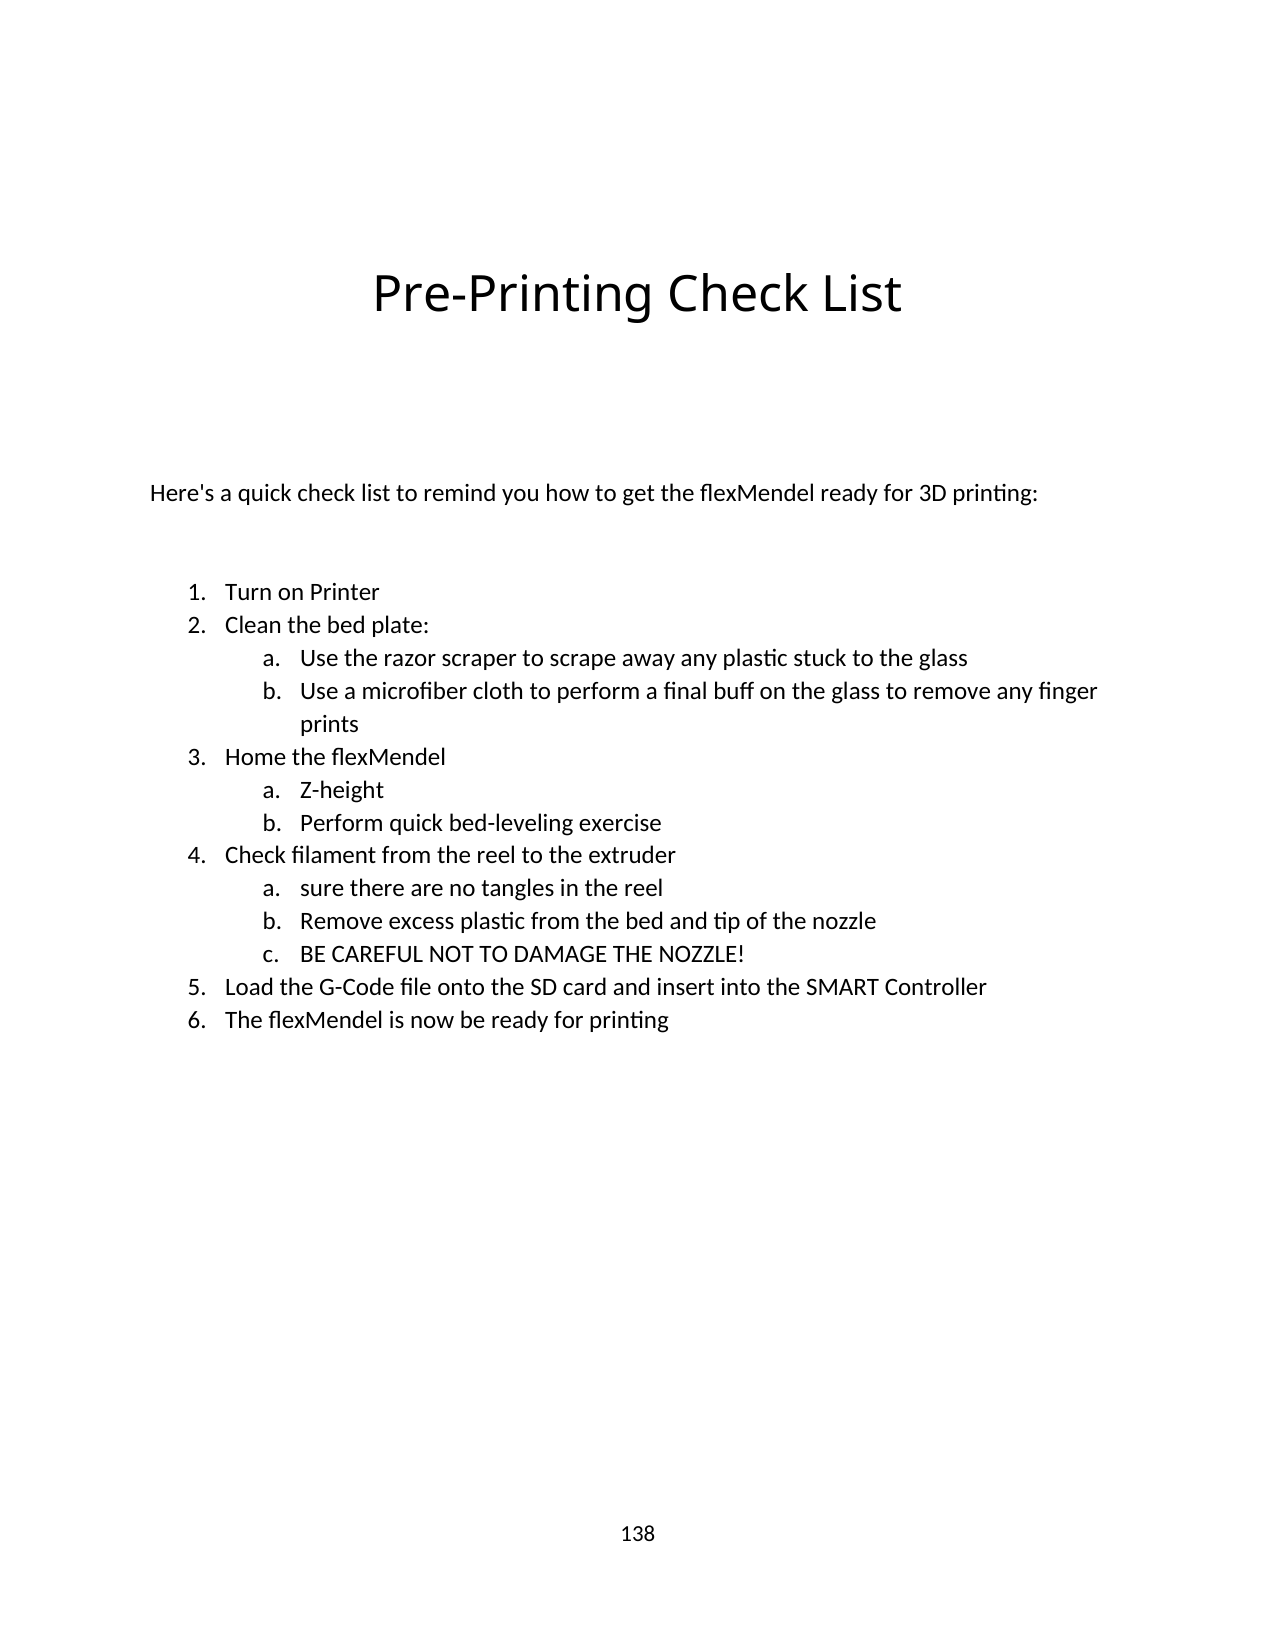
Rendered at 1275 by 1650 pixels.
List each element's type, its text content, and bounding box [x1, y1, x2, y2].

list Use a microfiber cloth to perform a final buff on the glass to remove any finger prints [262, 675, 1125, 738]
list Remove excess plastic from the bed and tip of the nozzle [262, 905, 1125, 936]
list Clean the bed plate: [187, 609, 1125, 640]
list Check filament from the reel to the extruder [187, 839, 1125, 870]
list sure there are no tangles in the reel [262, 872, 1125, 903]
list Load the G-Code file onto the SD card and insert into the SMART Controller [187, 971, 1125, 1002]
list The flexMendel is now be ready for printing [187, 1004, 1125, 1035]
list Home the flexMendel [187, 741, 1125, 771]
list Turn on Printer [187, 576, 1125, 607]
list BE CAREFUL NOT TO DAMAGE THE NOZZLE! [262, 938, 1125, 969]
text Here's a quick check list to remind you how to get the flexMendel ready for 3D printing: [150, 477, 1125, 508]
list Perform quick bed-leveling exercise [262, 807, 1125, 837]
subtitle Pre-Printing Check List [150, 257, 1125, 326]
list Use the razor scraper to scrape away any plastic stuck to the glass [262, 642, 1125, 673]
list Z-height [262, 774, 1125, 804]
